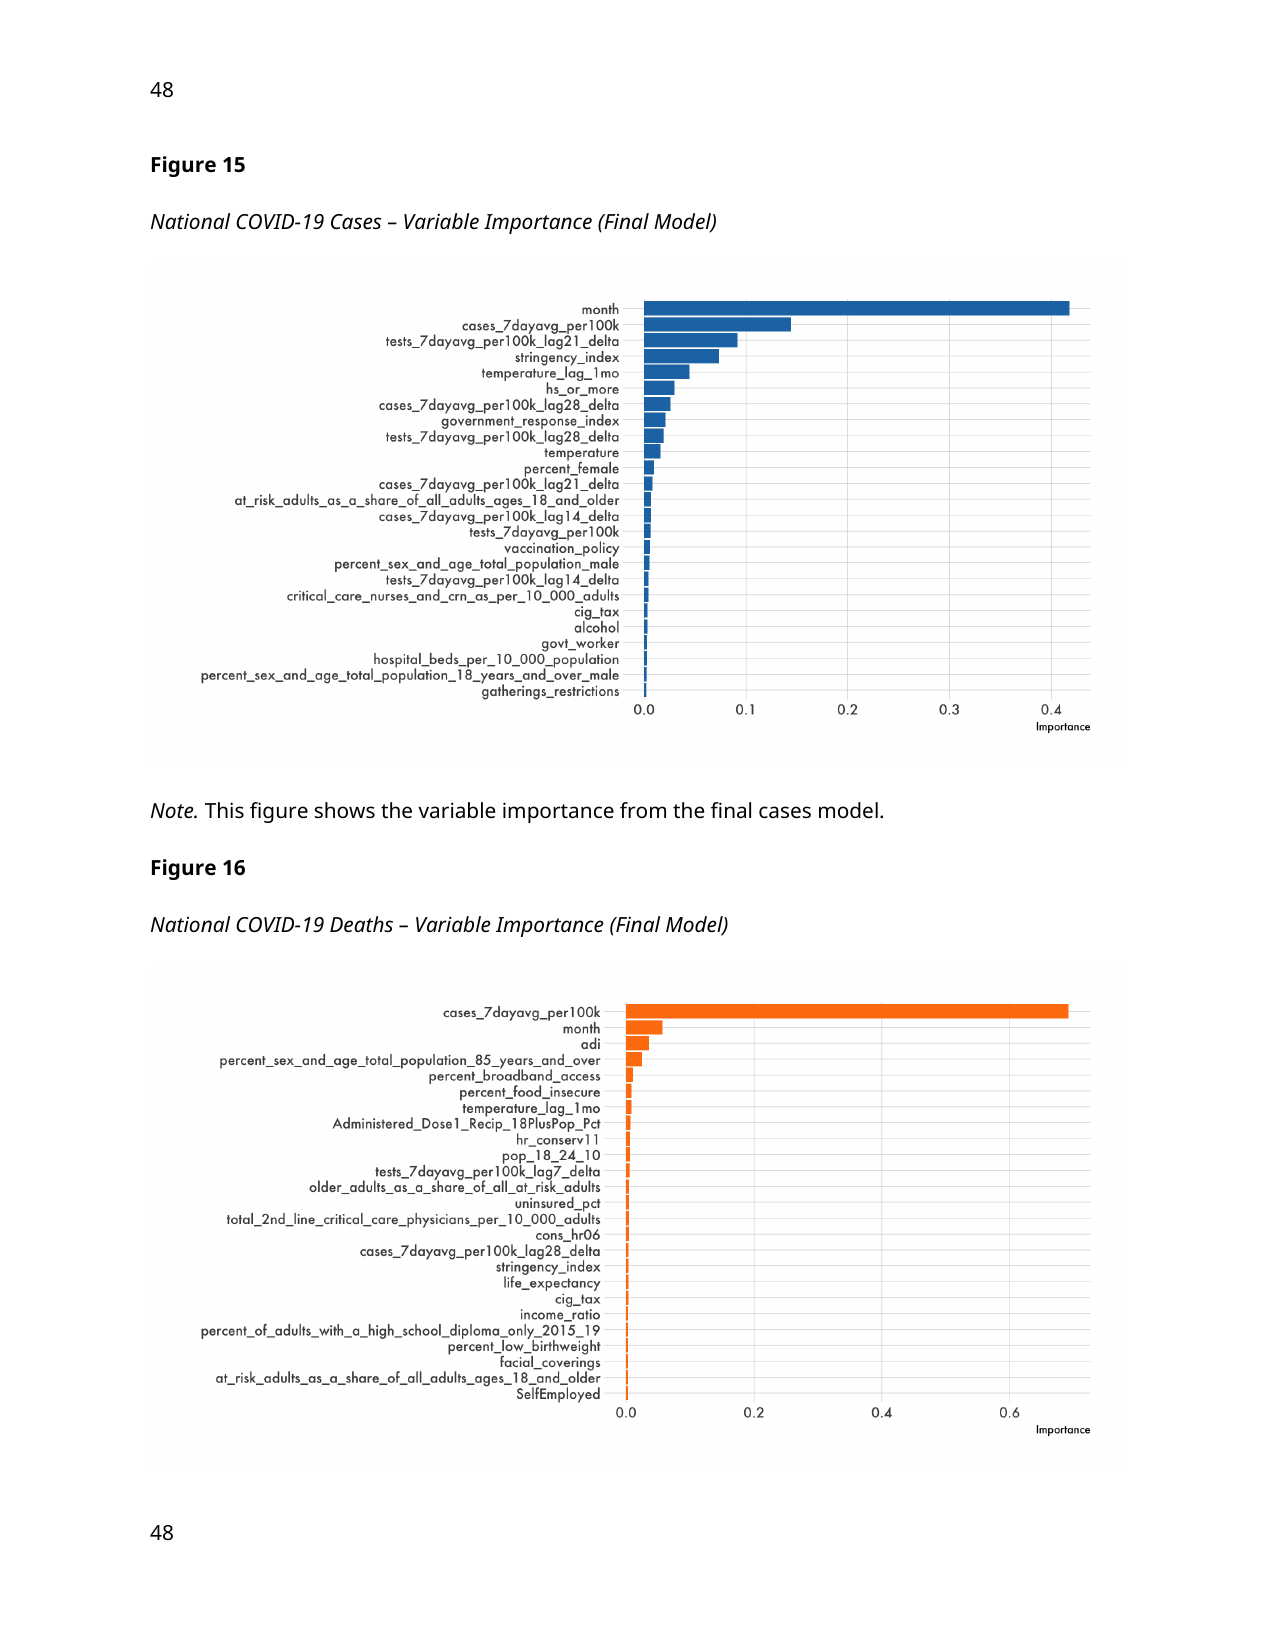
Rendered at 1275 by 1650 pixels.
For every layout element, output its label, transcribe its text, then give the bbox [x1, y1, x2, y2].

picture [150, 263, 1125, 768]
text Figure 15 [150, 150, 1125, 178]
text National COVID-19 Deaths – Variable Importance (Final Model) [150, 910, 1125, 938]
text National COVID-19 Cases – Variable Importance (Final Model) [150, 207, 1125, 235]
picture [150, 966, 1125, 1471]
text Note. This figure shows the variable importance from the final cases model. [150, 796, 1125, 824]
text Figure 16 [150, 853, 1125, 881]
